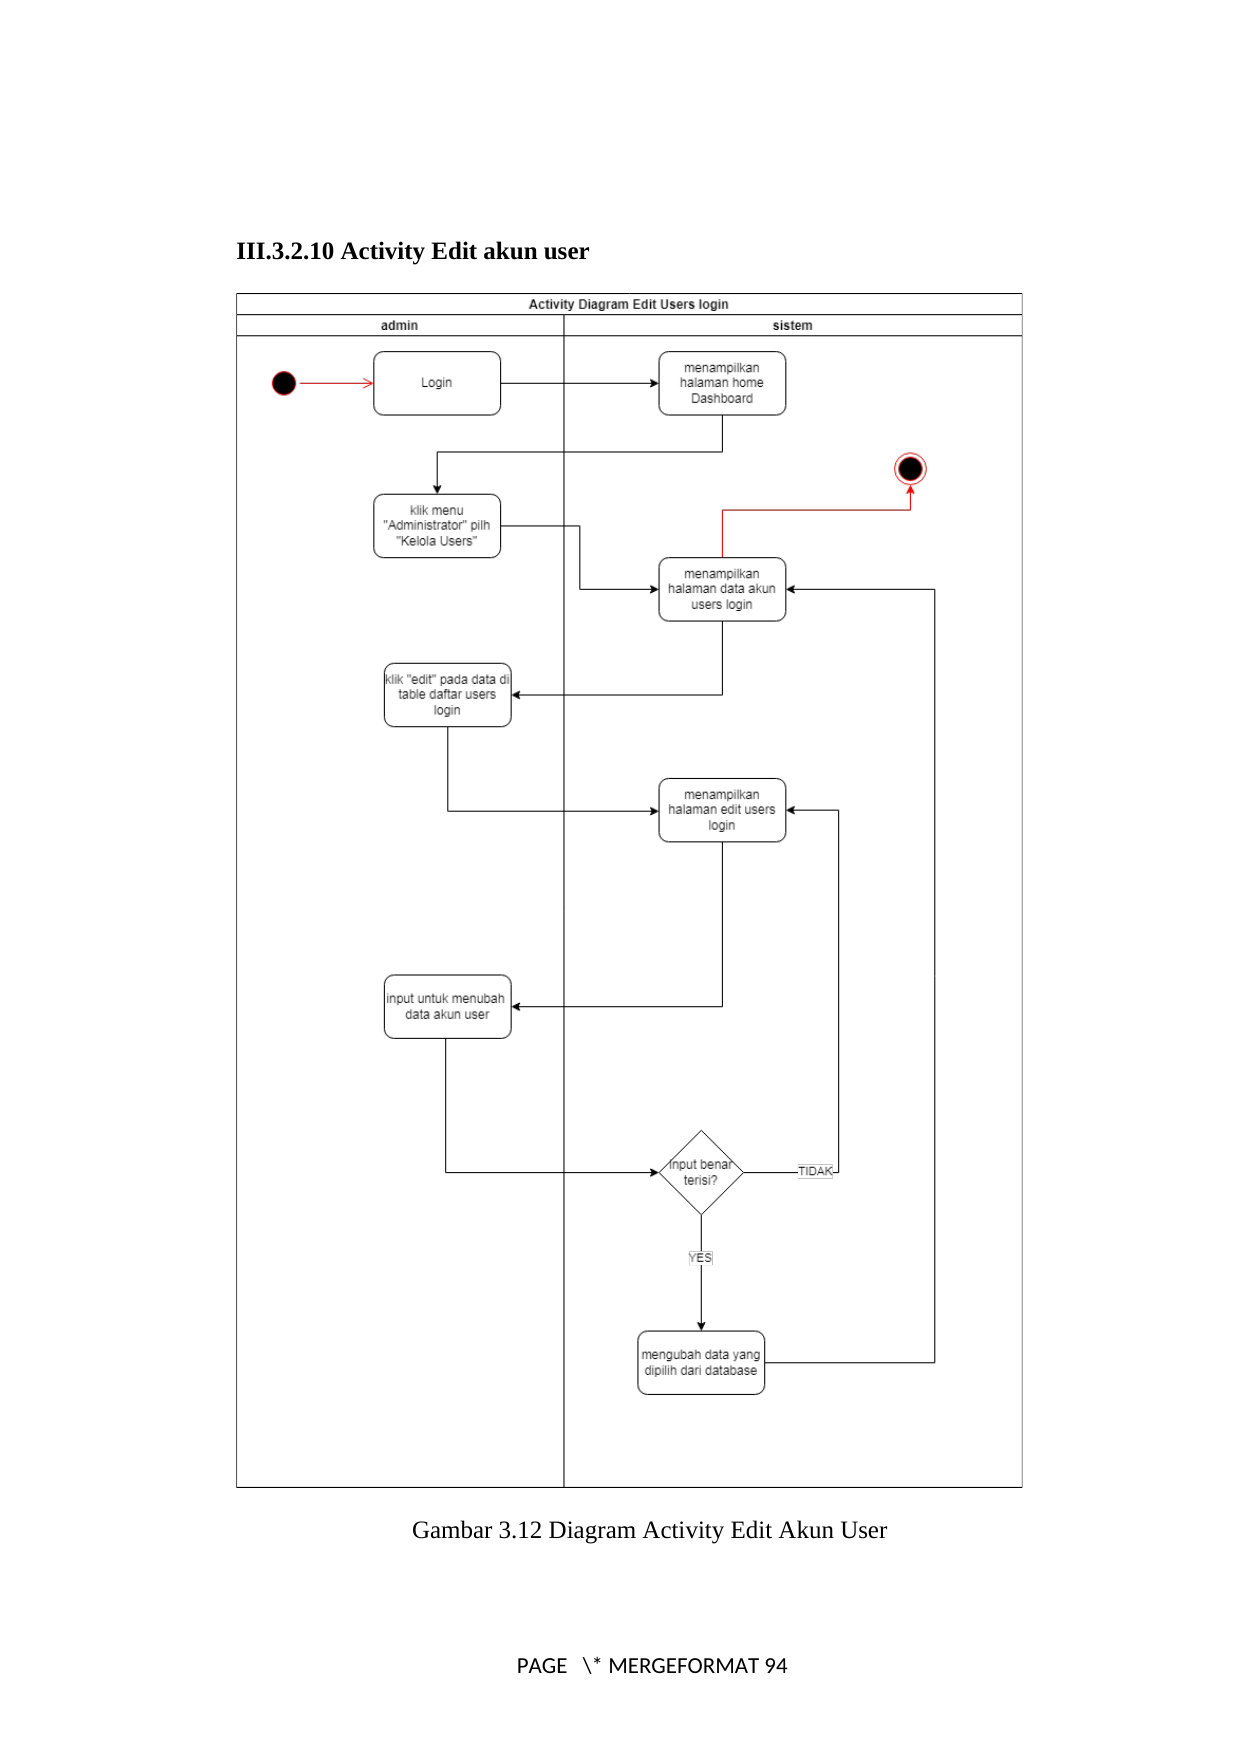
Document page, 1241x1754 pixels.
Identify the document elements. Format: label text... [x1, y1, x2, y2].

picture [236, 293, 1023, 1488]
text Gambar 3.12 Diagram Activity Edit Akun User [236, 1515, 1063, 1544]
subtitle Activity Edit akun user [236, 236, 1063, 265]
